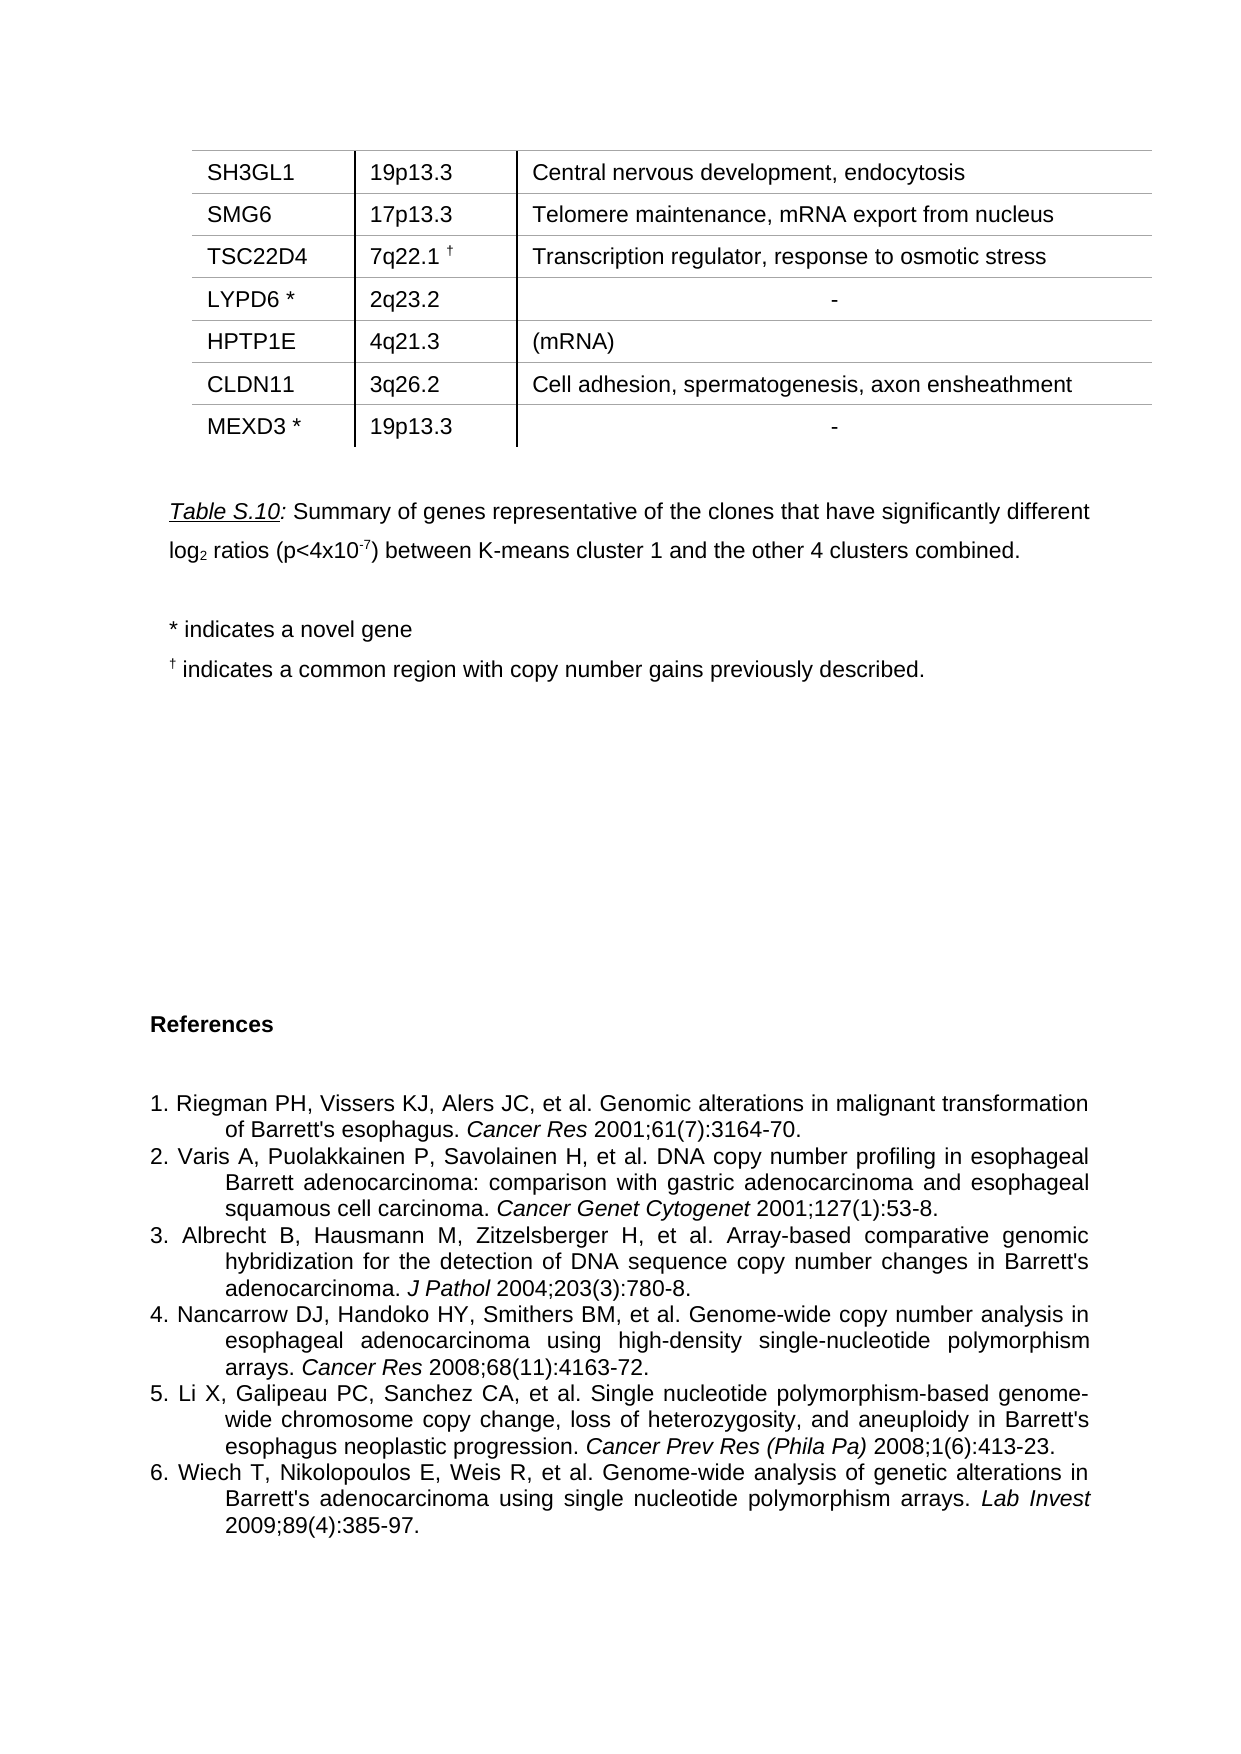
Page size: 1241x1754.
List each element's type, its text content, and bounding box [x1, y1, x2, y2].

table_cell SH3GL1 [192, 151, 354, 192]
table_cell SMG6 [192, 194, 354, 235]
table_cell HPTP1E [192, 321, 354, 362]
table_cell Central nervous development, endocytosis [518, 151, 1152, 192]
text 3. Albrecht B, Hausmann M, Zitzelsberger H, et al. Array-based comparative genomic hybridization for the detection of DNA sequence copy number changes in Barrett's adenocarcinoma. J Pathol 2004;203(3):780-8. [150, 1222, 1090, 1301]
table_cell LYPD6 * [192, 278, 354, 319]
table_cell Cell adhesion, spermatogenesis, axon ensheathment [518, 363, 1152, 404]
table_cell TSC22D4 [192, 236, 354, 277]
table_cell 7q22.1 † [356, 236, 516, 277]
text * indicates a novel gene [169, 616, 1090, 643]
table_cell 4q21.3 [356, 321, 516, 362]
text 1. Riegman PH, Vissers KJ, Alers JC, et al. Genomic alterations in malignant transformation of Barrett's esophagus. Cancer Res 2001;61(7):3164-70. [150, 1090, 1090, 1143]
table_cell 17p13.3 [356, 194, 516, 235]
table_cell Telomere maintenance, mRNA export from nucleus [518, 194, 1152, 235]
table_cell 19p13.3 [356, 405, 516, 447]
text 6. Wiech T, Nikolopoulos E, Weis R, et al. Genome-wide analysis of genetic alterations in Barrett's adenocarcinoma using single nucleotide polymorphism arrays. Lab Invest 2009;89(4):385-97. [150, 1459, 1090, 1538]
table_cell MEXD3 * [192, 405, 354, 447]
text Table S.10: Summary of genes representative of the clones that have significantly different log2 ratios (p<4x10-7) between K-means cluster 1 and the other 4 clusters combined. [169, 498, 1090, 564]
text 4. Nancarrow DJ, Handoko HY, Smithers BM, et al. Genome-wide copy number analysis in esophageal adenocarcinoma using high-density single-nucleotide polymorphism arrays. Cancer Res 2008;68(11):4163-72. [150, 1301, 1090, 1380]
table_cell CLDN11 [192, 363, 354, 404]
table_cell 3q26.2 [356, 363, 516, 404]
table_cell Transcription regulator, response to osmotic stress [518, 236, 1152, 277]
text † indicates a common region with copy number gains previously described. [169, 656, 1090, 682]
text References [150, 1011, 1090, 1037]
table_cell 2q23.2 [356, 278, 516, 319]
table_cell - [518, 278, 1152, 319]
table_cell (mRNA) [518, 321, 1152, 362]
text 2. Varis A, Puolakkainen P, Savolainen H, et al. DNA copy number profiling in esophageal Barrett adenocarcinoma: comparison with gastric adenocarcinoma and esophageal squamous cell carcinoma. Cancer Genet Cytogenet 2001;127(1):53-8. [150, 1143, 1090, 1222]
table_cell 19p13.3 [356, 151, 516, 192]
table_cell - [518, 405, 1152, 447]
text 5. Li X, Galipeau PC, Sanchez CA, et al. Single nucleotide polymorphism-based genome-wide chromosome copy change, loss of heterozygosity, and aneuploidy in Barrett's esophagus neoplastic progression. Cancer Prev Res (Phila Pa) 2008;1(6):413-23. [150, 1380, 1090, 1459]
